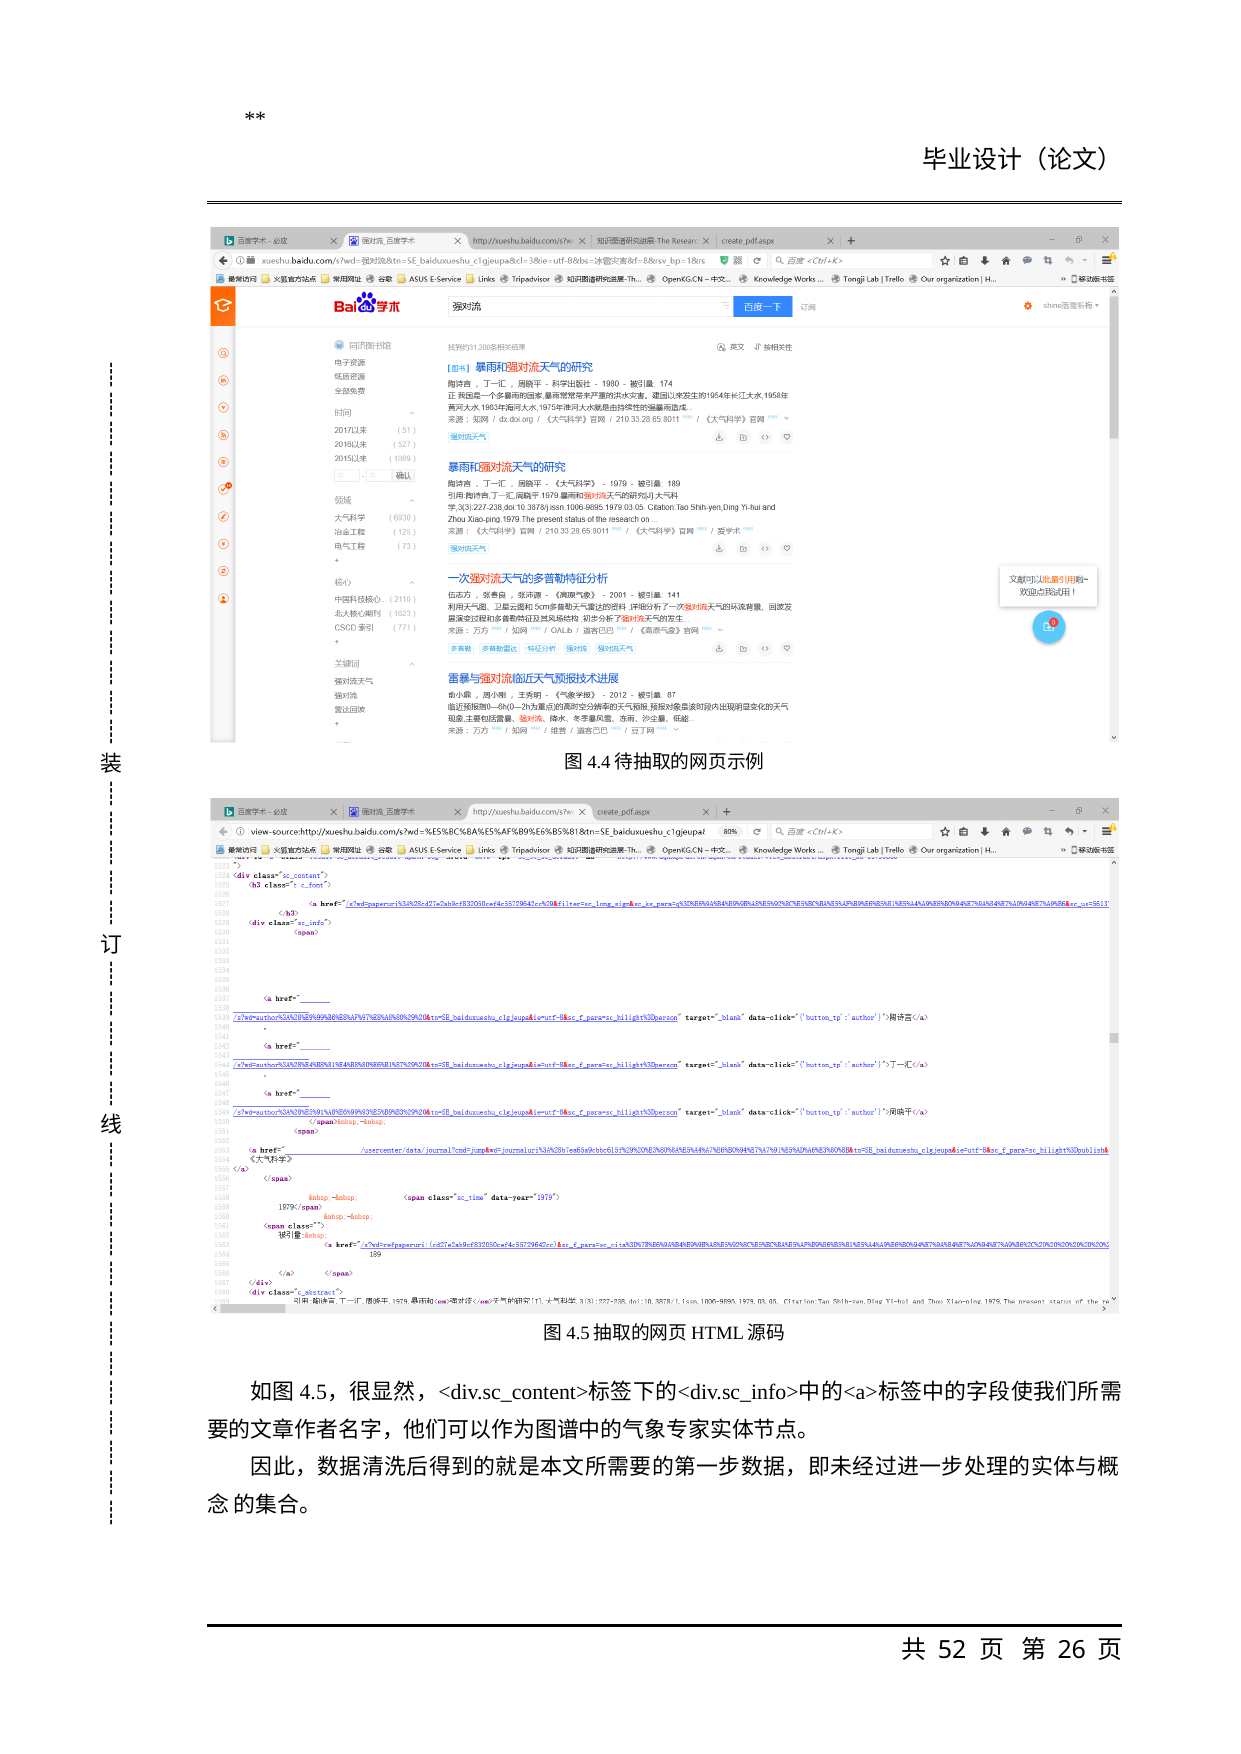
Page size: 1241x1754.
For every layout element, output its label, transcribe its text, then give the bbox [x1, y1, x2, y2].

text 因此，数据清洗后得到的就是本文所需要的第一步数据，即未经过进一步处理的实体与概念 的集合。 [207, 1445, 1122, 1520]
text 如图4.5，很显然，<div.sc_content>标签下的<div.sc_info>中的<a>标签中的字段使我们所需要的文章作者名字，他们可以作为图谱中的气象专家实体节点。 [207, 1370, 1122, 1445]
text 图4.5抽取的网页HTML源码 [207, 1318, 1122, 1344]
text 图4.4待抽取的网页示例 [207, 747, 1122, 773]
